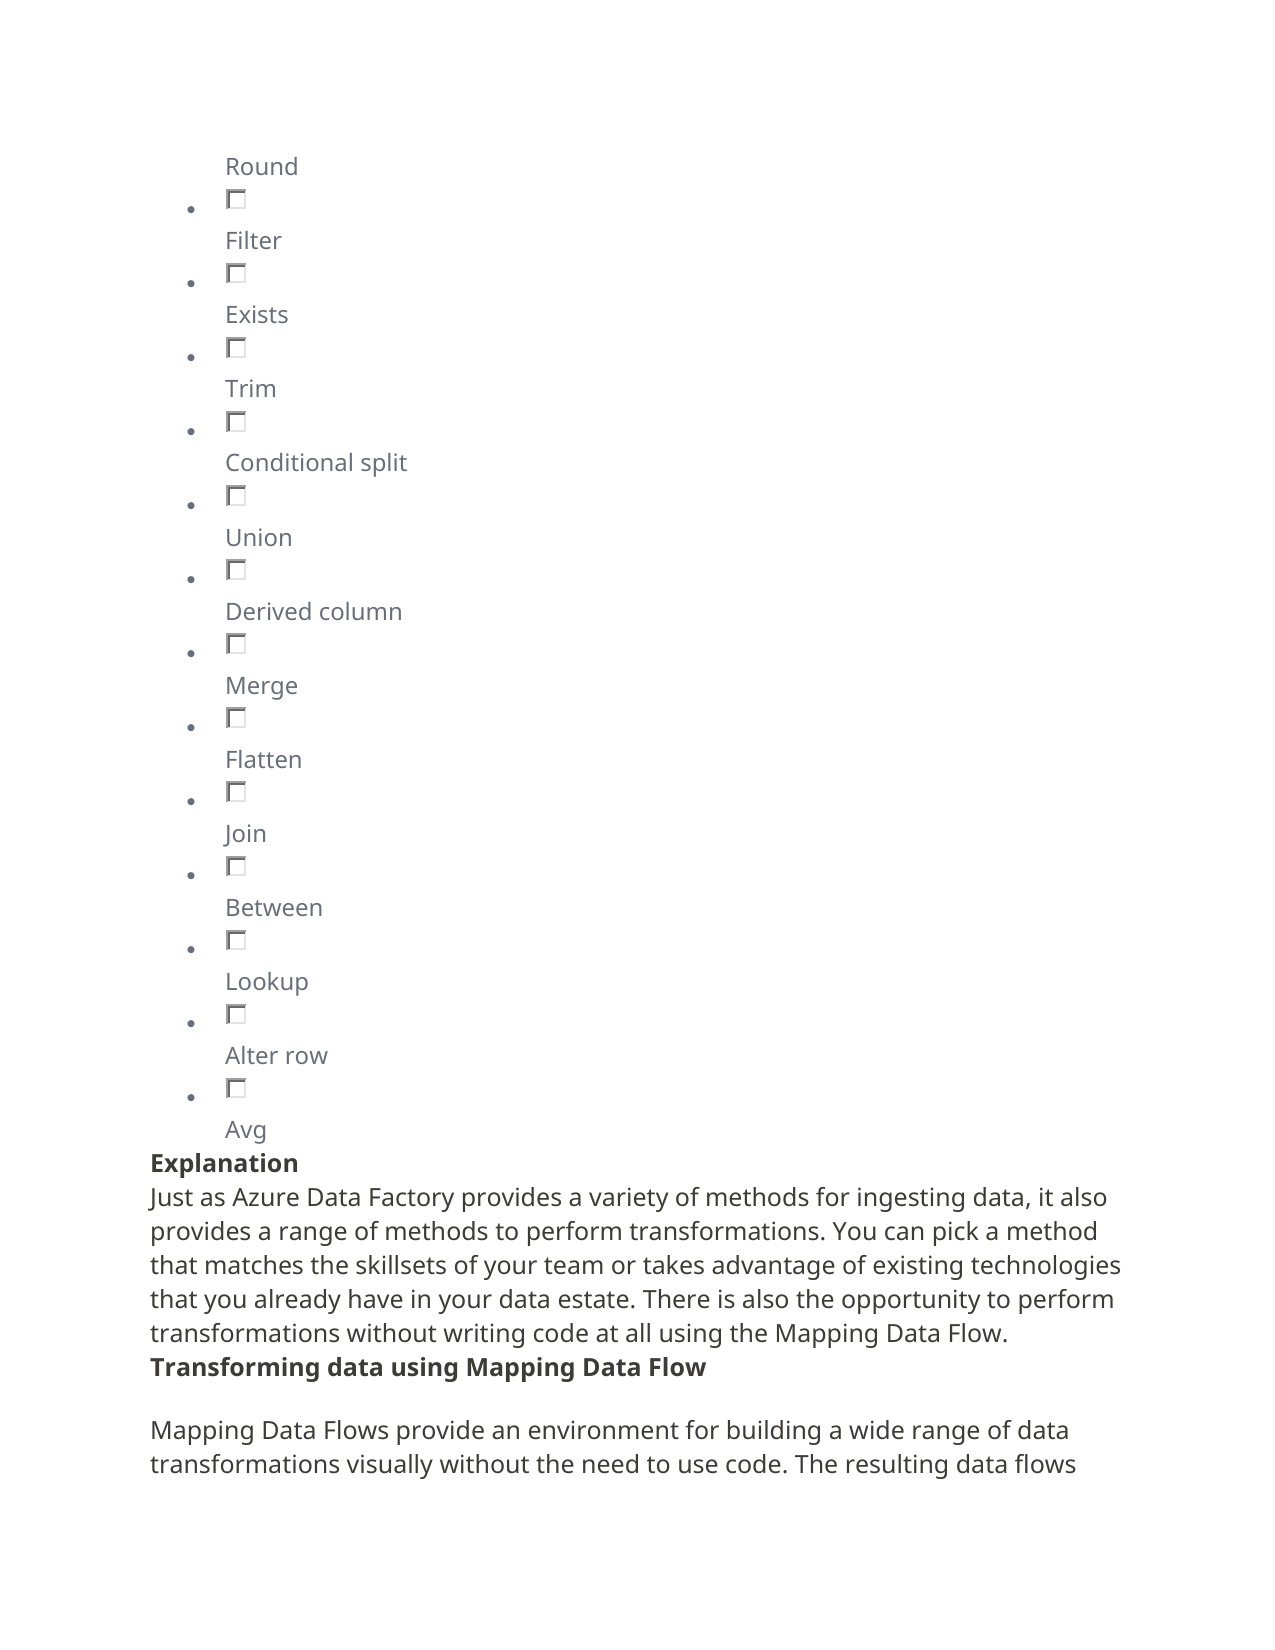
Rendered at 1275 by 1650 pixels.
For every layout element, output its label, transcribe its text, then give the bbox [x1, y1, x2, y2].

list ​ [187, 479, 1125, 520]
list ​ [187, 997, 1125, 1039]
list ​ [187, 923, 1125, 965]
text Trim [225, 372, 1125, 405]
text Between [225, 891, 1125, 923]
list ​ [187, 1071, 1125, 1113]
text Just as Azure Data Factory provides a variety of methods for ingesting data, it also provides a range of methods to perform transformations. You can pick a method that matches the skillsets of your team or takes advantage of existing technologies that you already have in your data estate. There is also the opportunity to perform transformations without writing code at all using the Mapping Data Flow. [150, 1179, 1125, 1350]
text Flatten [225, 742, 1125, 775]
list ​ [187, 183, 1125, 224]
text Union [225, 520, 1125, 553]
list ​ [187, 257, 1125, 298]
text Conditional split [225, 446, 1125, 479]
text Filter [225, 224, 1125, 257]
list ​ [187, 775, 1125, 817]
text Derived column [225, 594, 1125, 627]
list ​ [187, 331, 1125, 372]
list ​ [187, 701, 1125, 742]
text Lookup [225, 965, 1125, 997]
list ​ [187, 627, 1125, 668]
text Alter row [225, 1039, 1125, 1071]
list ​ [187, 849, 1125, 891]
list ​ [187, 553, 1125, 594]
text Merge [225, 668, 1125, 701]
text Avg [225, 1113, 1125, 1145]
text Round [225, 150, 1125, 183]
text Exists [225, 298, 1125, 331]
list ​ [187, 405, 1125, 446]
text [150, 1413, 1125, 1481]
subtitle Explanation [150, 1145, 1125, 1179]
text Transforming data using Mapping Data Flow [150, 1350, 1125, 1384]
text Join [225, 817, 1125, 849]
